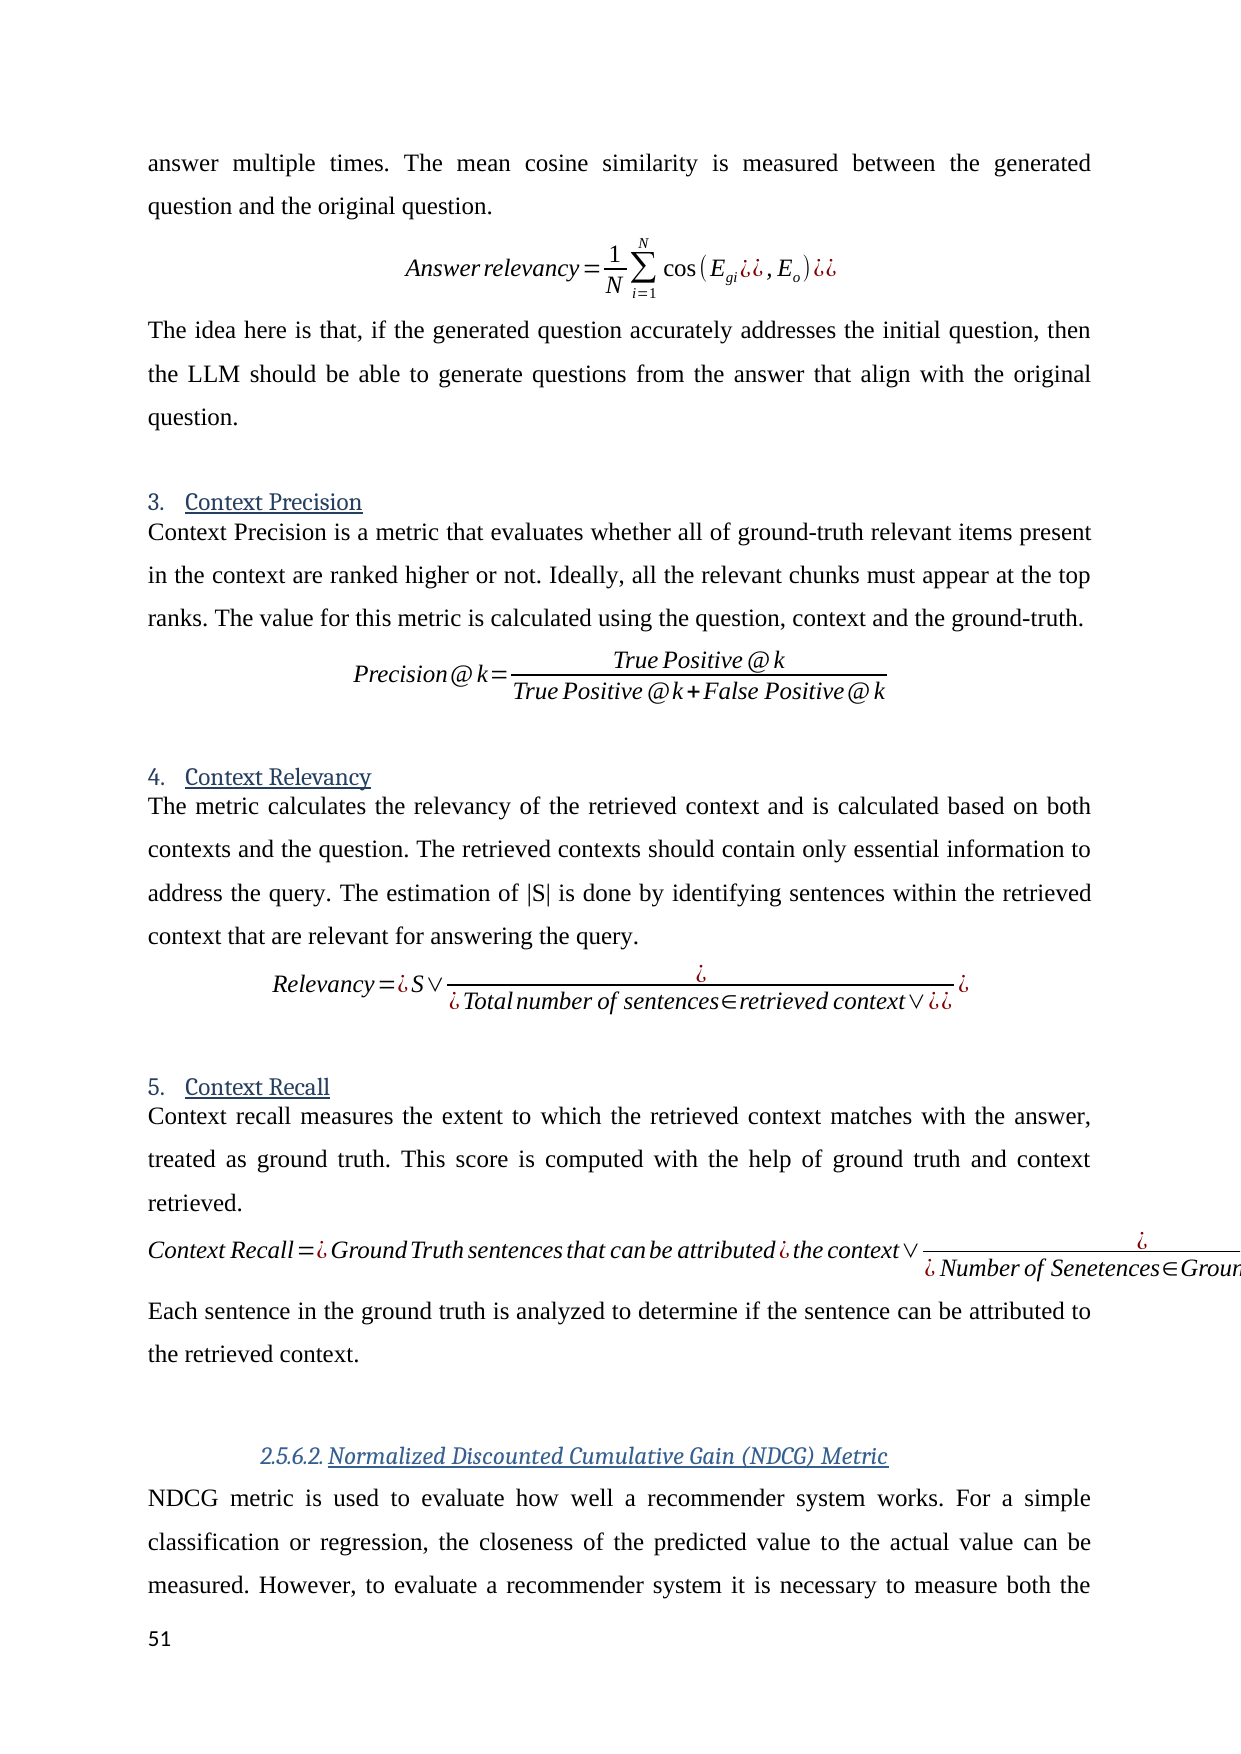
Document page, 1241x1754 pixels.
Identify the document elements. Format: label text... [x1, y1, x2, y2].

list Context Recall [148, 1073, 1092, 1101]
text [148, 148, 1092, 219]
text The metric calculates the relevancy of the retrieved context and is calculated based on both contexts and the question. The retrieved contexts should contain only essential information to address the query. The estimation of |S| is done by identifying sentences within the retrieved context that are relevant for answering the query. [148, 791, 1092, 949]
text The idea here is that, if the generated question accurately addresses the initial question, then the LLM should be able to generate questions from the answer that align with the original question. [148, 316, 1092, 431]
text Each sentence in the ground truth is analyzed to determine if the sentence can be attributed to the retrieved context. [148, 1296, 1092, 1368]
list Context Relevancy [148, 763, 1092, 791]
list Context Precision [148, 488, 1092, 517]
text Context Precision is a metric that evaluates whether all of ground-truth relevant items present in the context are ranked higher or not. Ideally, all the relevant chunks must appear at the top ranks. The value for this metric is calculated using the question, context and the ground-truth. [148, 517, 1092, 632]
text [148, 1483, 1092, 1598]
text Context recall measures the extent to which the retrieved context matches with the answer, treated as ground truth. This score is computed with the help of ground truth and context retrieved. [148, 1101, 1092, 1216]
subtitle Normalized Discounted Cumulative Gain (NDCG) Metric [260, 1442, 1092, 1471]
